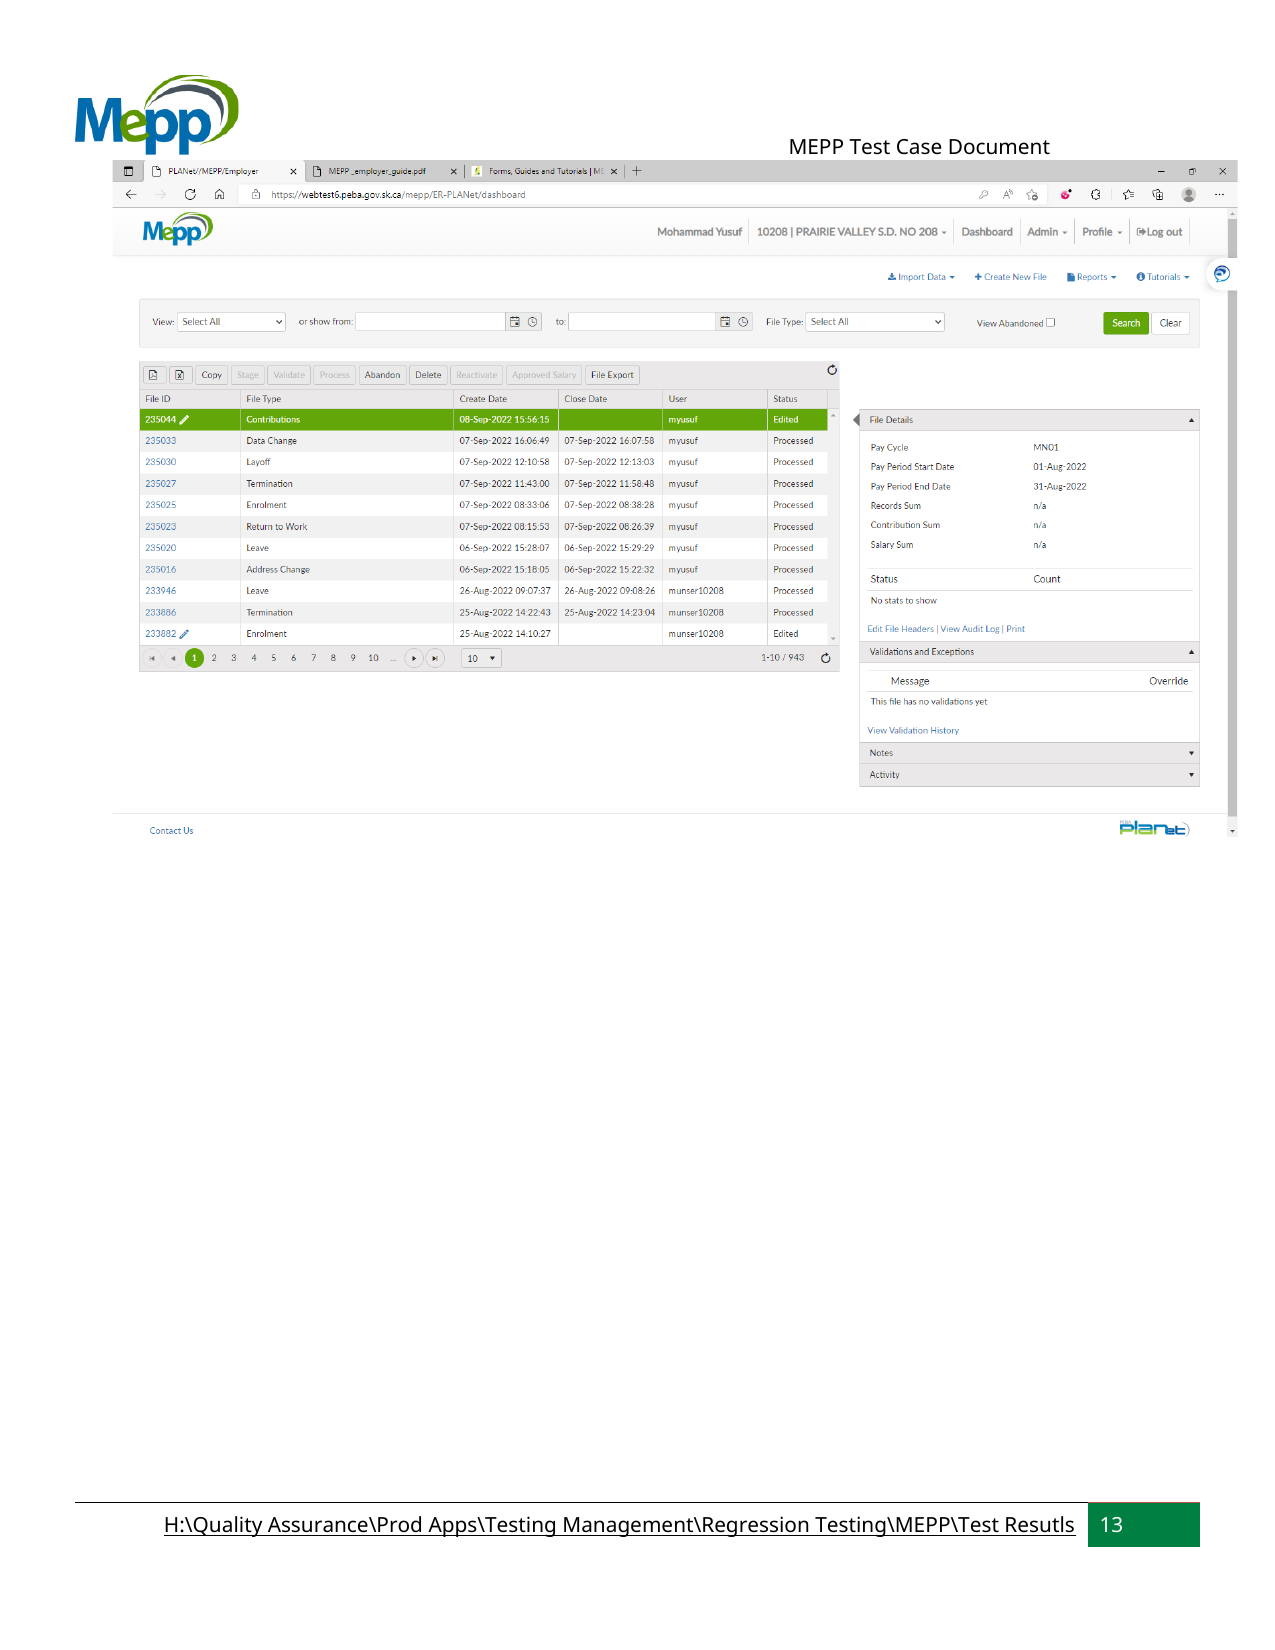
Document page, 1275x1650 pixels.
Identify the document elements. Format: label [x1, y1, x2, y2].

picture [75, 75, 239, 155]
picture [112, 160, 1238, 837]
